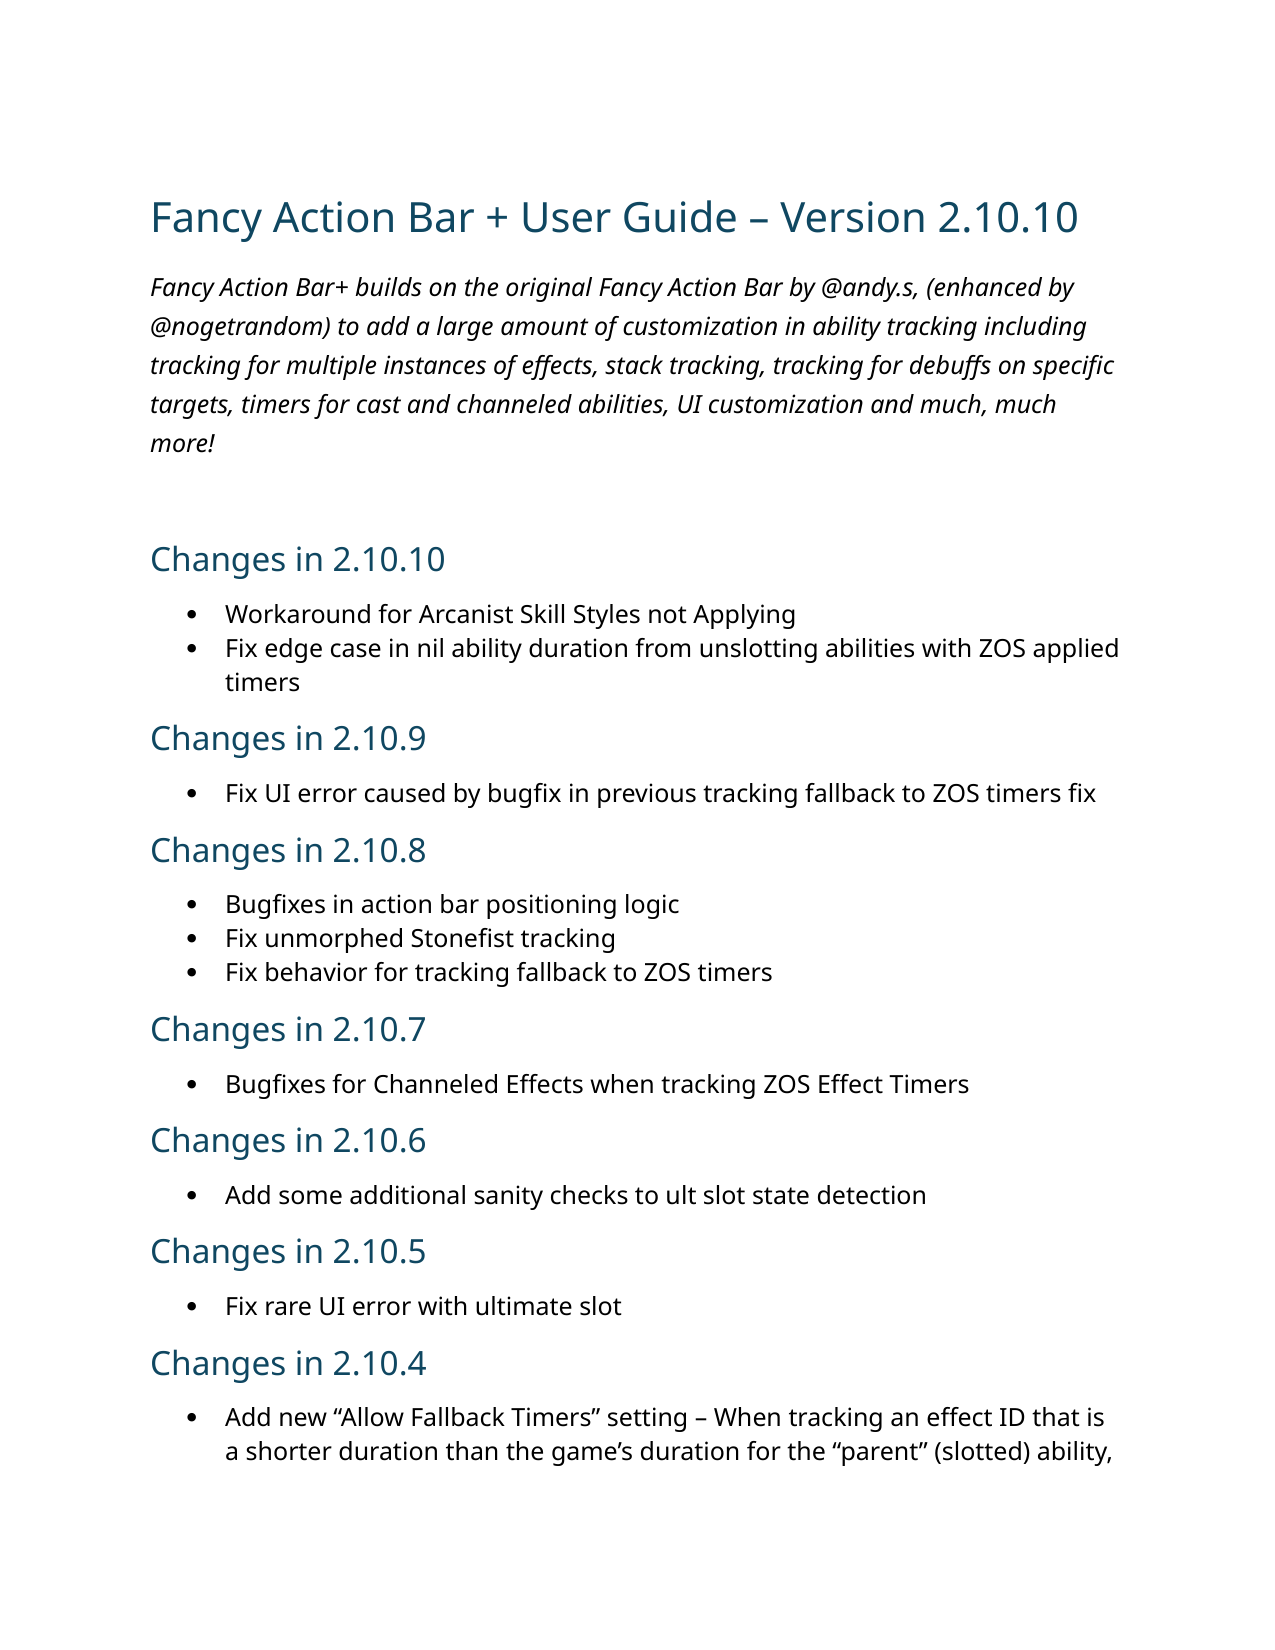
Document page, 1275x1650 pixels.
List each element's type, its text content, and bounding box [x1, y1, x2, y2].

list Fix rare UI error with ultimate slot [187, 1289, 1125, 1323]
list Bugfixes in action bar positioning logic [187, 887, 1125, 921]
subtitle Changes in 2.10.5 [150, 1228, 1125, 1274]
list Workaround for Arcanist Skill Styles not Applying [187, 596, 1125, 630]
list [187, 1400, 1125, 1468]
subtitle Fancy Action Bar + User Guide – Version 2.10.10 [150, 187, 1125, 244]
list Fix edge case in nil ability duration from unslotting abilities with ZOS applied timers [187, 630, 1125, 698]
subtitle Fancy Action Bar+ builds on the original Fancy Action Bar by @andy.s, (enhanced by @nogetrandom) to add a large amount of customization in ability tracking including tracking for multiple instances of effects, stack tracking, tracking for debuffs on specific targets, timers for cast and channeled abilities, UI customization and much, much more! [150, 269, 1125, 512]
subtitle Changes in 2.10.9 [150, 715, 1125, 761]
list Fix behavior for tracking fallback to ZOS timers [187, 955, 1125, 989]
subtitle Changes in 2.10.10 [150, 536, 1125, 581]
list Fix UI error caused by bugfix in previous tracking fallback to ZOS timers fix [187, 776, 1125, 810]
list Add some additional sanity checks to ult slot state detection [187, 1177, 1125, 1212]
list Bugfixes for Channeled Effects when tracking ZOS Effect Timers [187, 1066, 1125, 1100]
subtitle Changes in 2.10.8 [150, 826, 1125, 872]
subtitle Changes in 2.10.4 [150, 1339, 1125, 1385]
subtitle Changes in 2.10.7 [150, 1006, 1125, 1051]
subtitle Changes in 2.10.6 [150, 1117, 1125, 1162]
list Fix unmorphed Stonefist tracking [187, 921, 1125, 955]
